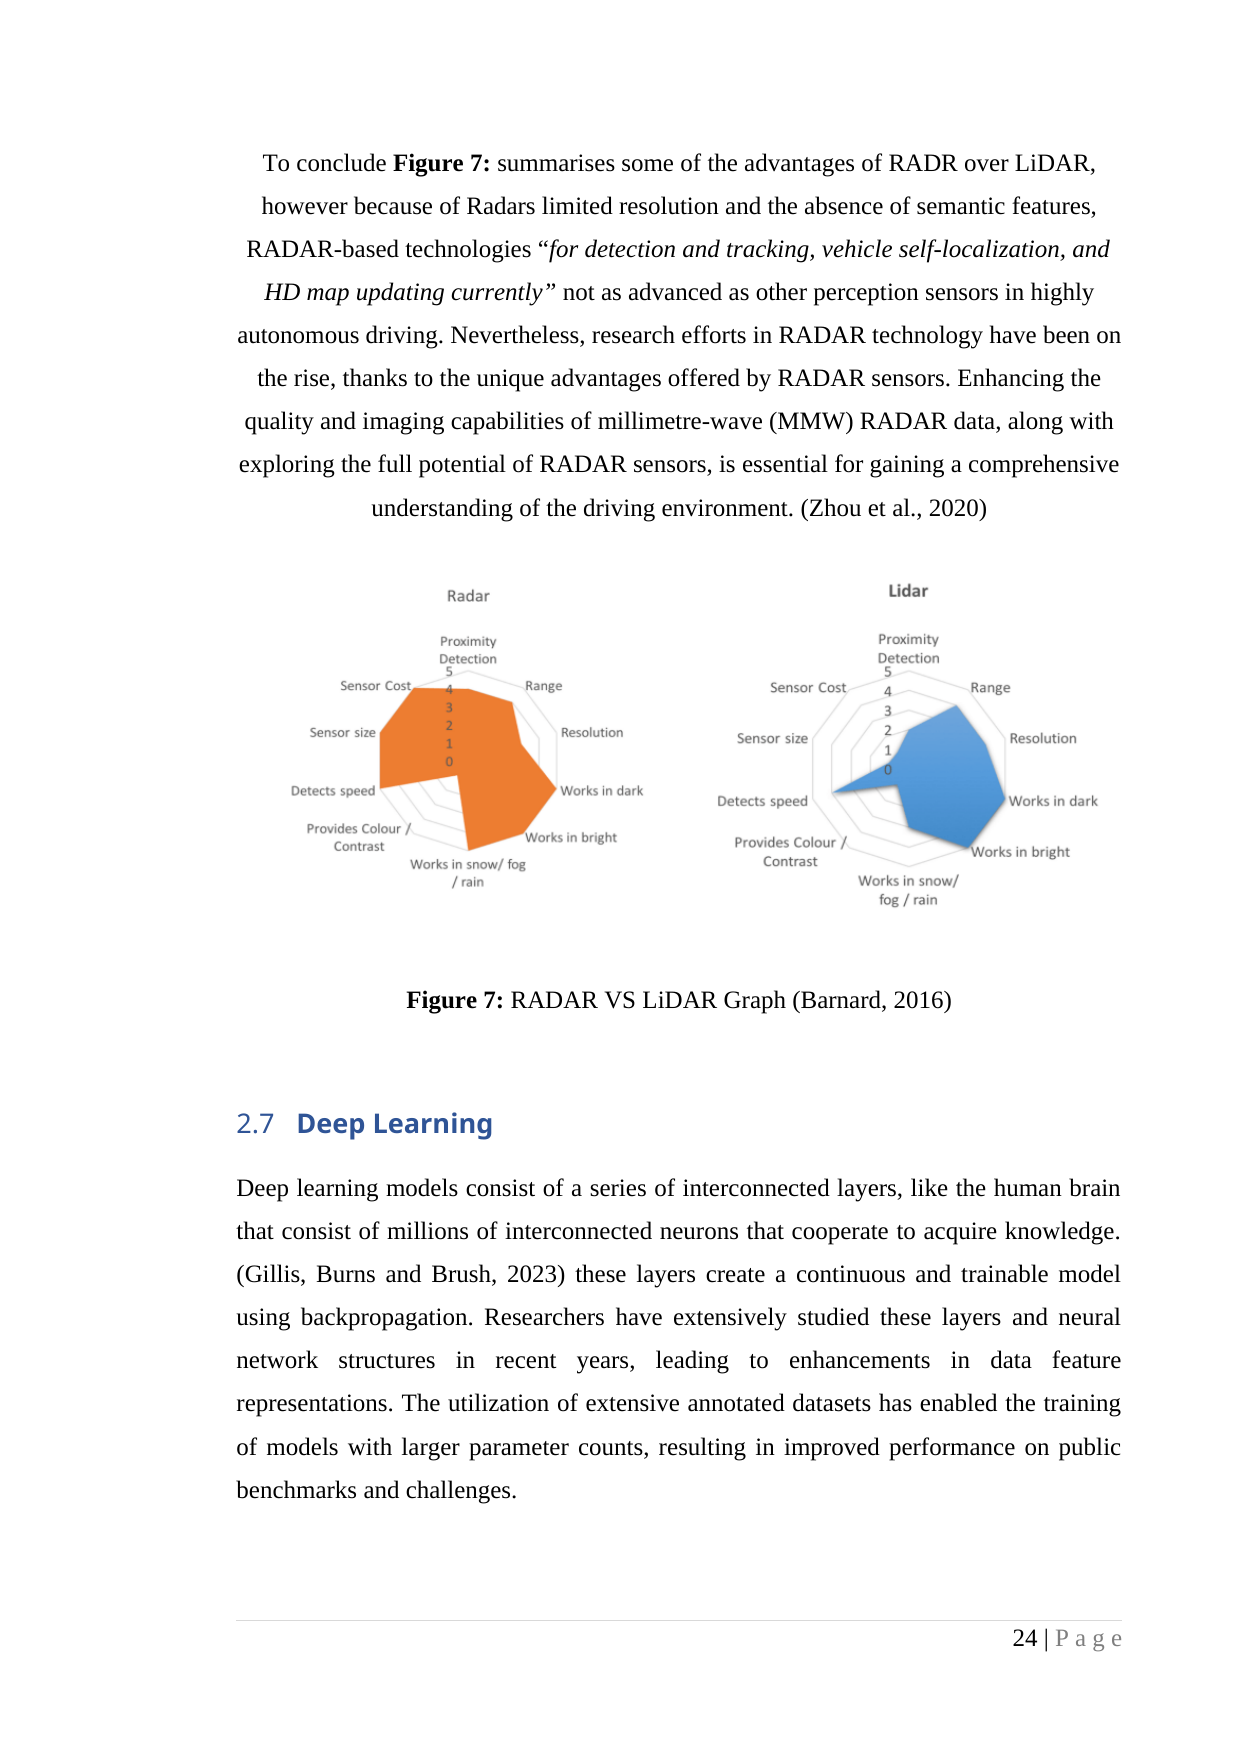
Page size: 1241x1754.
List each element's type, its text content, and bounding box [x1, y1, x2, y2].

subtitle Deep Learning [236, 1105, 1122, 1142]
text Deep learning models consist of a series of interconnected layers, like the human brain that consist of millions of interconnected neurons that cooperate to acquire knowledge. (Gillis, Burns and Brush, 2023) these layers create a continuous and trainable model using backpropagation. Researchers have extensively studied these layers and neural network structures in recent years, leading to enhancements in data feature representations. The utilization of extensive annotated datasets has enabled the training of models with larger parameter counts, resulting in improved performance on public benchmarks and challenges. [236, 1173, 1122, 1503]
text To conclude Figure 7: summarises some of the advantages of RADR over LiDAR, however because of Radars limited resolution and the absence of semantic features, RADAR-based technologies “for detection and tracking, vehicle self-localization, and HD map updating currently” not as advanced as other perception sensors in highly autonomous driving. Nevertheless, research efforts in RADAR technology have been on the rise, thanks to the unique advantages offered by RADAR sensors. Enhancing the quality and imaging capabilities of millimetre-wave (MMW) RADAR data, along with exploring the full potential of RADAR sensors, is essential for gaining a comprehensive understanding of the driving environment. (Zhou et al., 2020) [236, 148, 1122, 521]
picture [284, 562, 1124, 940]
